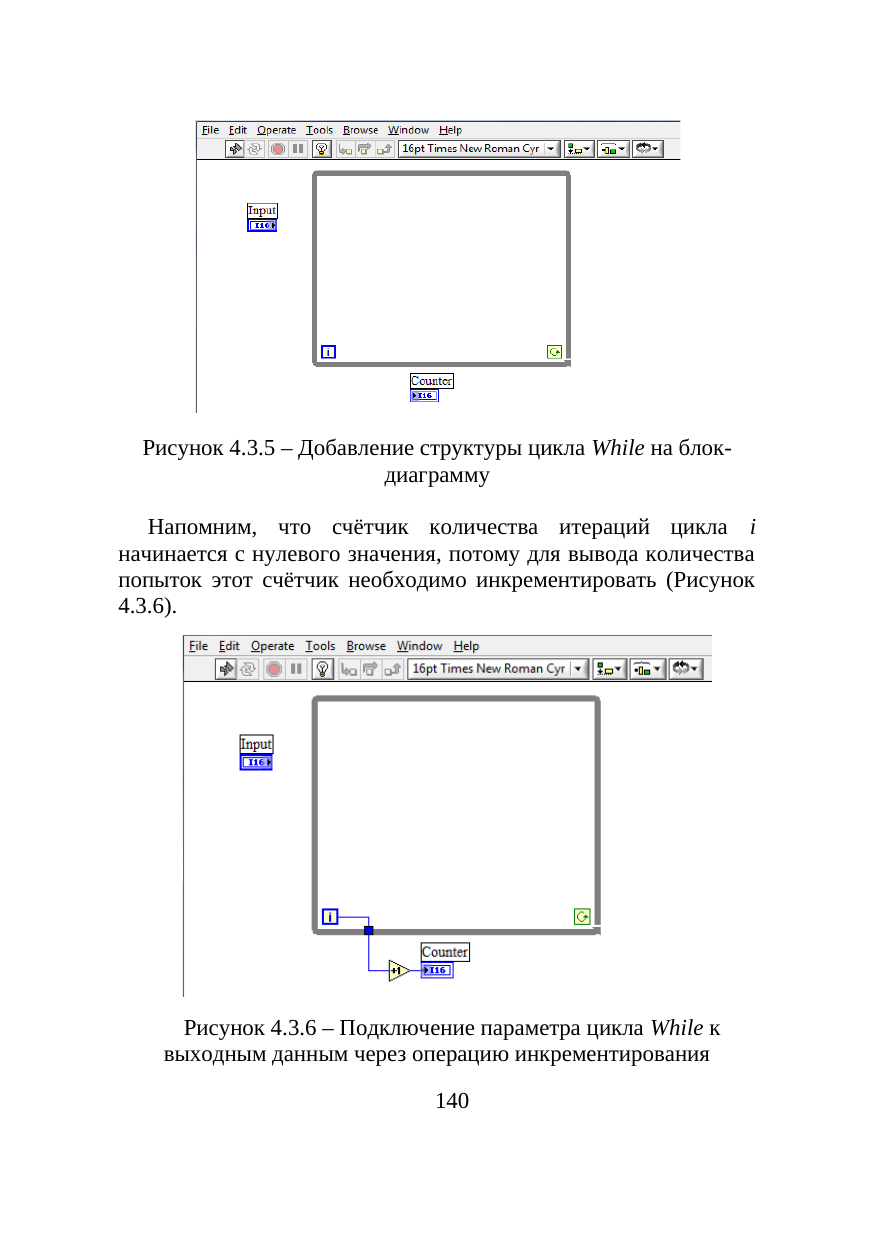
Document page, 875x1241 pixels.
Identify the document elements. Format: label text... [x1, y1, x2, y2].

text Рисунок 4.3.5 – Добавление структуры цикла While на блок-диаграмму [118, 434, 756, 487]
text Напомним, что счётчик количества итераций цикла i начинается с нулевого значения, потому для вывода количества попыток этот счётчик необходимо инкрементировать (Рисунок 4.3.6). [118, 513, 756, 619]
text Рисунок 4.3.6 – Подключение параметра цикла While к выходным данным через операцию инкрементирования [118, 1014, 756, 1067]
picture [182, 635, 712, 997]
picture [195, 120, 681, 413]
